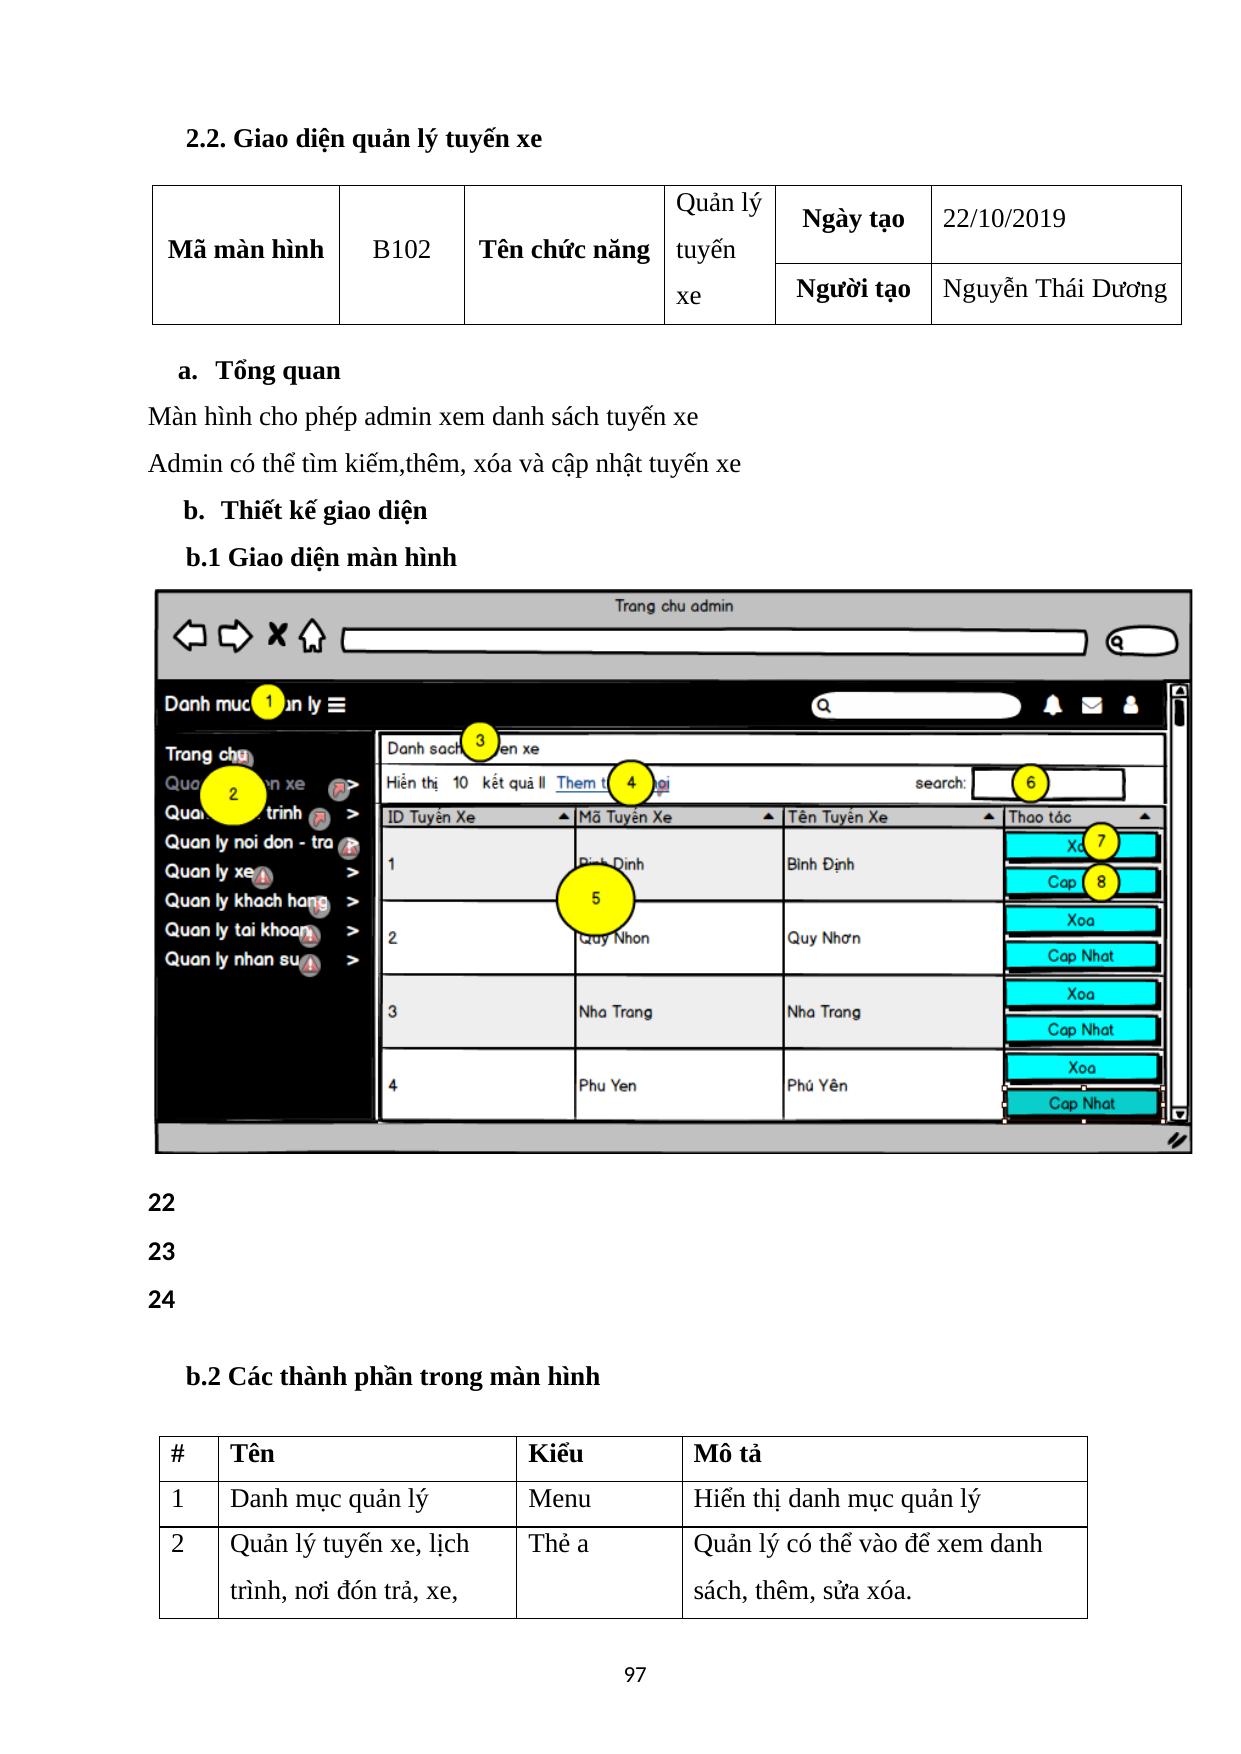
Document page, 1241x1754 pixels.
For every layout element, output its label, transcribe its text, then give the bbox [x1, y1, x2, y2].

table_header # [160, 1437, 218, 1481]
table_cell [219, 1528, 516, 1618]
table_cell Nguyễn Thái Dương [932, 264, 1181, 324]
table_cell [683, 1528, 1087, 1618]
table_header Tên chức năng [465, 186, 664, 324]
table_header 22/10/2019 [932, 186, 1181, 263]
text Màn hình cho phép admin xem danh sách tuyến xe [148, 401, 1122, 432]
table_header Mô tả [683, 1437, 1087, 1481]
table_header Ngày tạo [776, 186, 931, 263]
table_header Quản lý tuyến xe [665, 186, 775, 324]
text b.2 Các thành phần trong màn hình [148, 1360, 1122, 1391]
table_cell 1 [160, 1482, 218, 1526]
table_cell Hiển thị danh mục quản lý [683, 1482, 1087, 1526]
list b.1 Giao diện màn hình [186, 541, 1122, 572]
table_header Kiểu [517, 1437, 682, 1481]
table_cell 2 [160, 1528, 218, 1618]
table_cell Menu [517, 1482, 682, 1526]
table_header Mã màn hình [153, 186, 339, 324]
subtitle 2.2. Giao diện quản lý tuyến xe [186, 122, 1122, 153]
table_cell Người tạo [776, 264, 931, 324]
table_cell Thẻ a [517, 1528, 682, 1618]
text Admin có thể tìm kiếm,thêm, xóa và cập nhật tuyến xe [148, 447, 1122, 478]
list Thiết kế giao diện [183, 494, 1122, 525]
picture [154, 589, 1193, 1154]
table_header B102 [340, 186, 464, 324]
list Tổng quan [178, 354, 1122, 385]
table_header Tên [219, 1437, 516, 1481]
table_cell Danh mục quản lý [219, 1482, 516, 1526]
